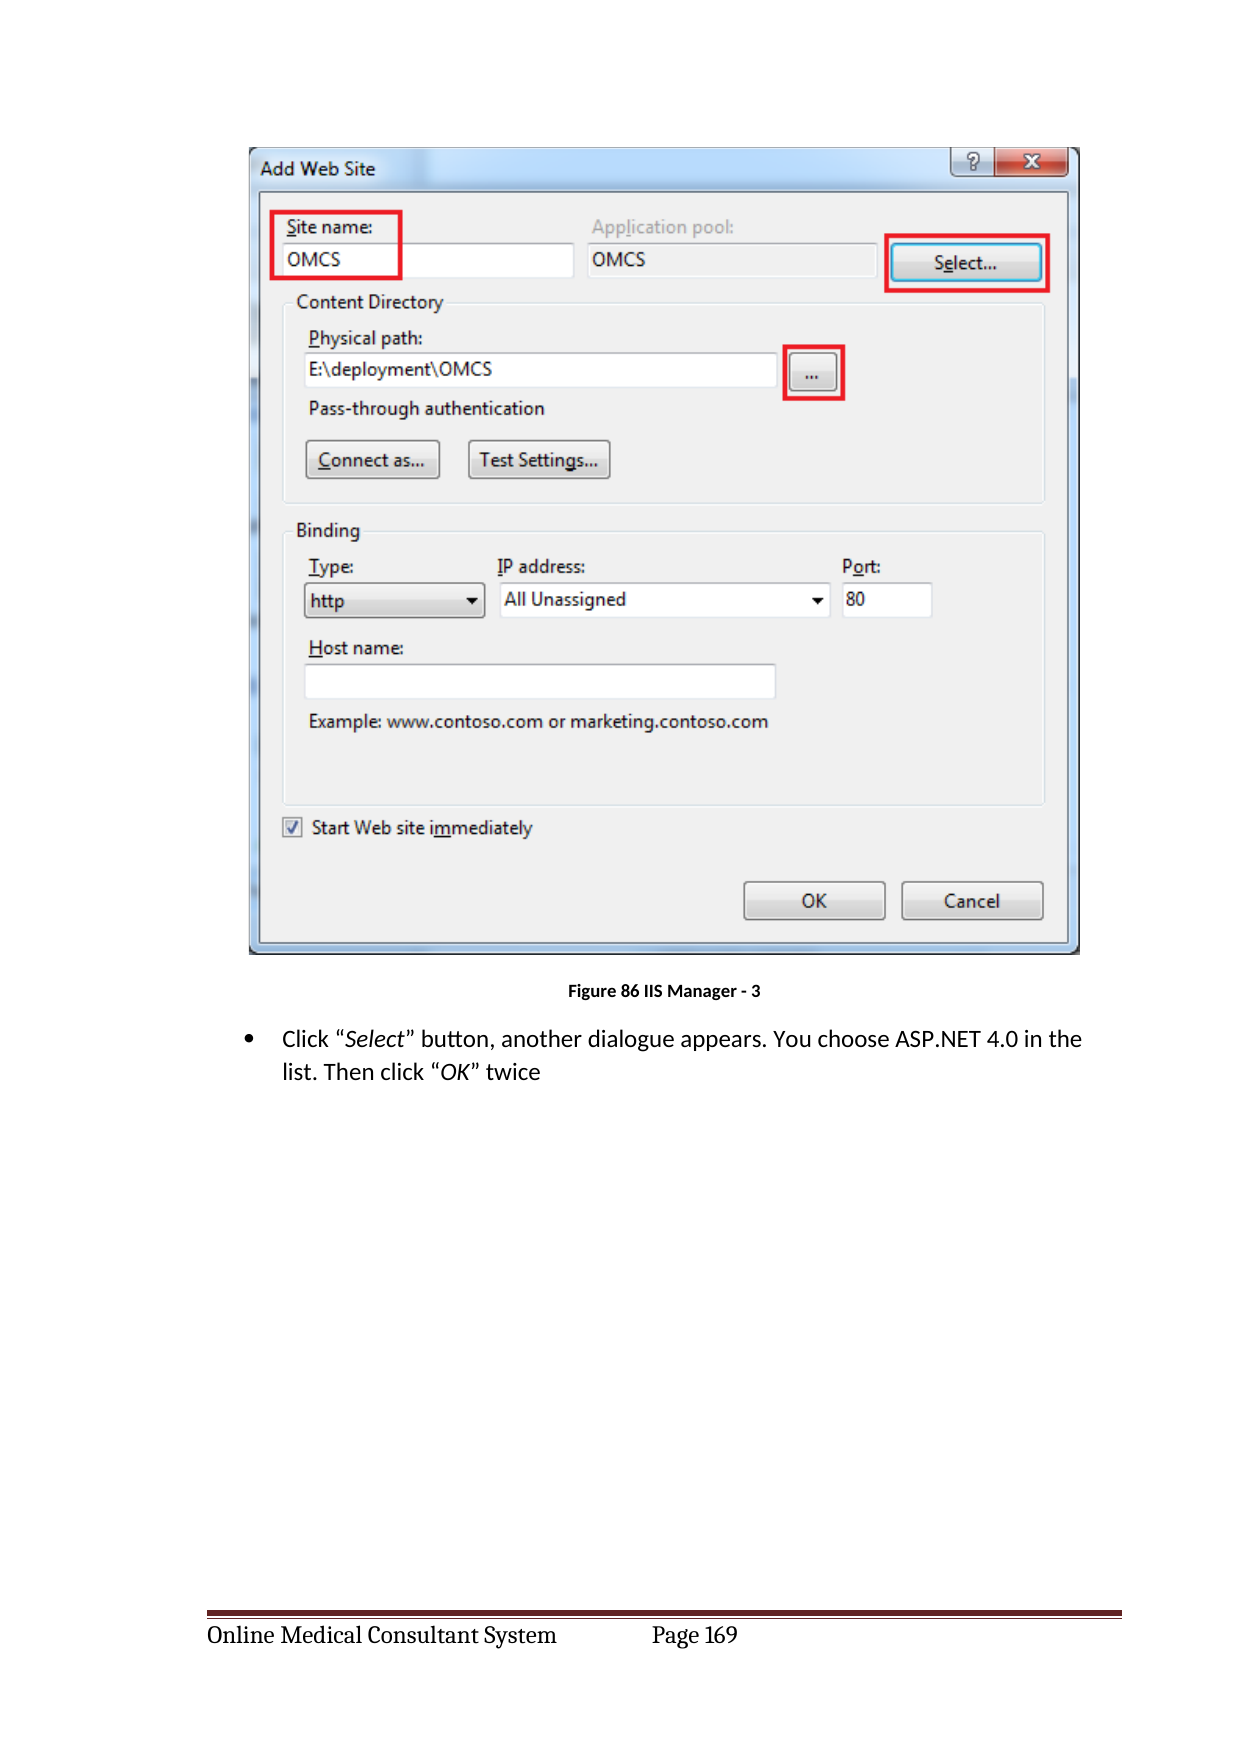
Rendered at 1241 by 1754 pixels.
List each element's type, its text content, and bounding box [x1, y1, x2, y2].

list Click “Select” button, another dialogue appears. You choose ASP.NET 4.0 in the list. Then click “OK” twice [244, 1023, 1122, 1087]
picture [248, 147, 1080, 955]
